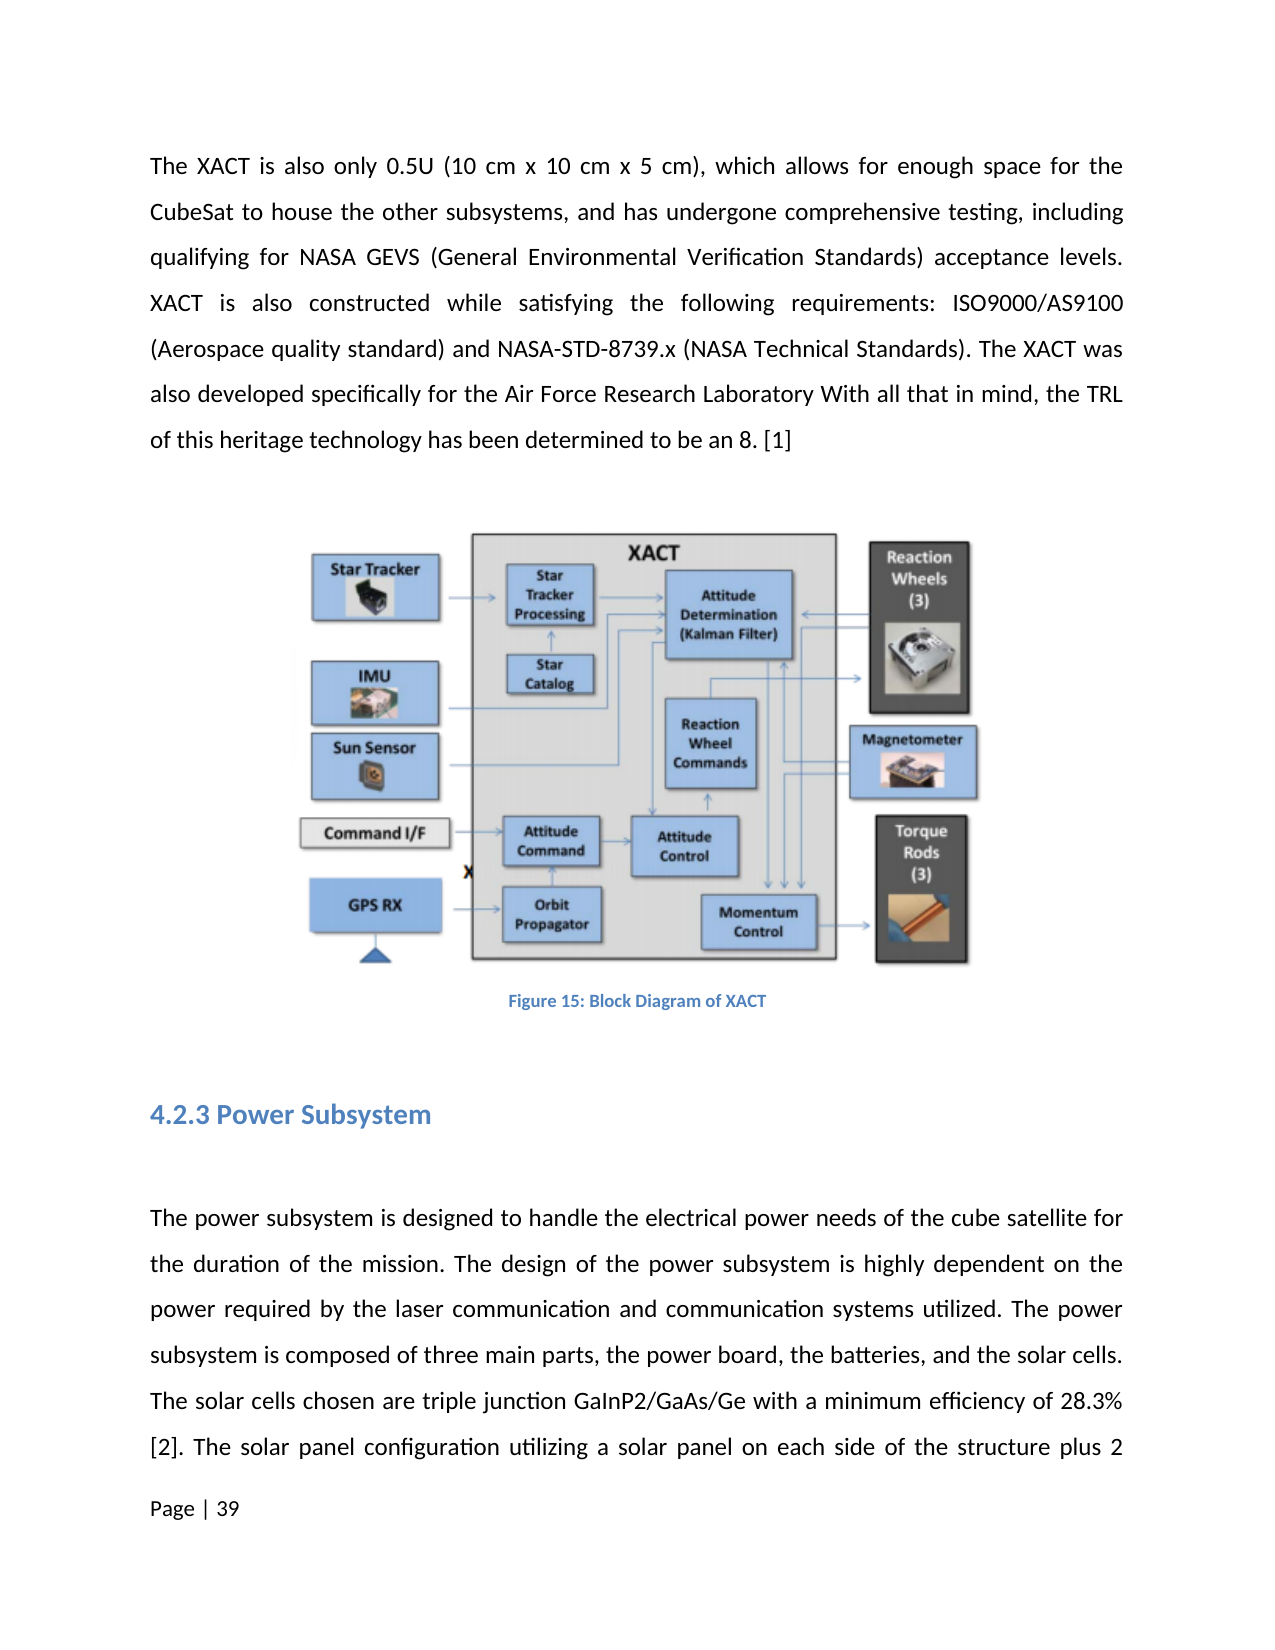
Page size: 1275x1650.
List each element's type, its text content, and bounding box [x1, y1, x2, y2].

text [150, 1202, 1125, 1461]
text Figure 15: Block Diagram of XACT [150, 989, 1125, 1012]
text The XACT is also only 0.5U (10 cm x 10 cm x 5 cm), which allows for enough space for the CubeSat to house the other subsystems, and has undergone comprehensive testing, including qualifying for NASA GEVS (General Environmental Verification Standards) acceptance levels. XACT is also constructed while satisfying the following requirements: ISO9000/AS9100 (Aerospace quality standard) and NASA-STD-8739.x (NASA Technical Standards). The XACT was also developed specifically for the Air Force Research Laboratory With all that in mind, the TRL of this heritage technology has been determined to be an 8. [1] [150, 150, 1125, 455]
picture [291, 515, 984, 976]
subtitle 4.2.3 Power Subsystem [150, 1096, 1125, 1131]
